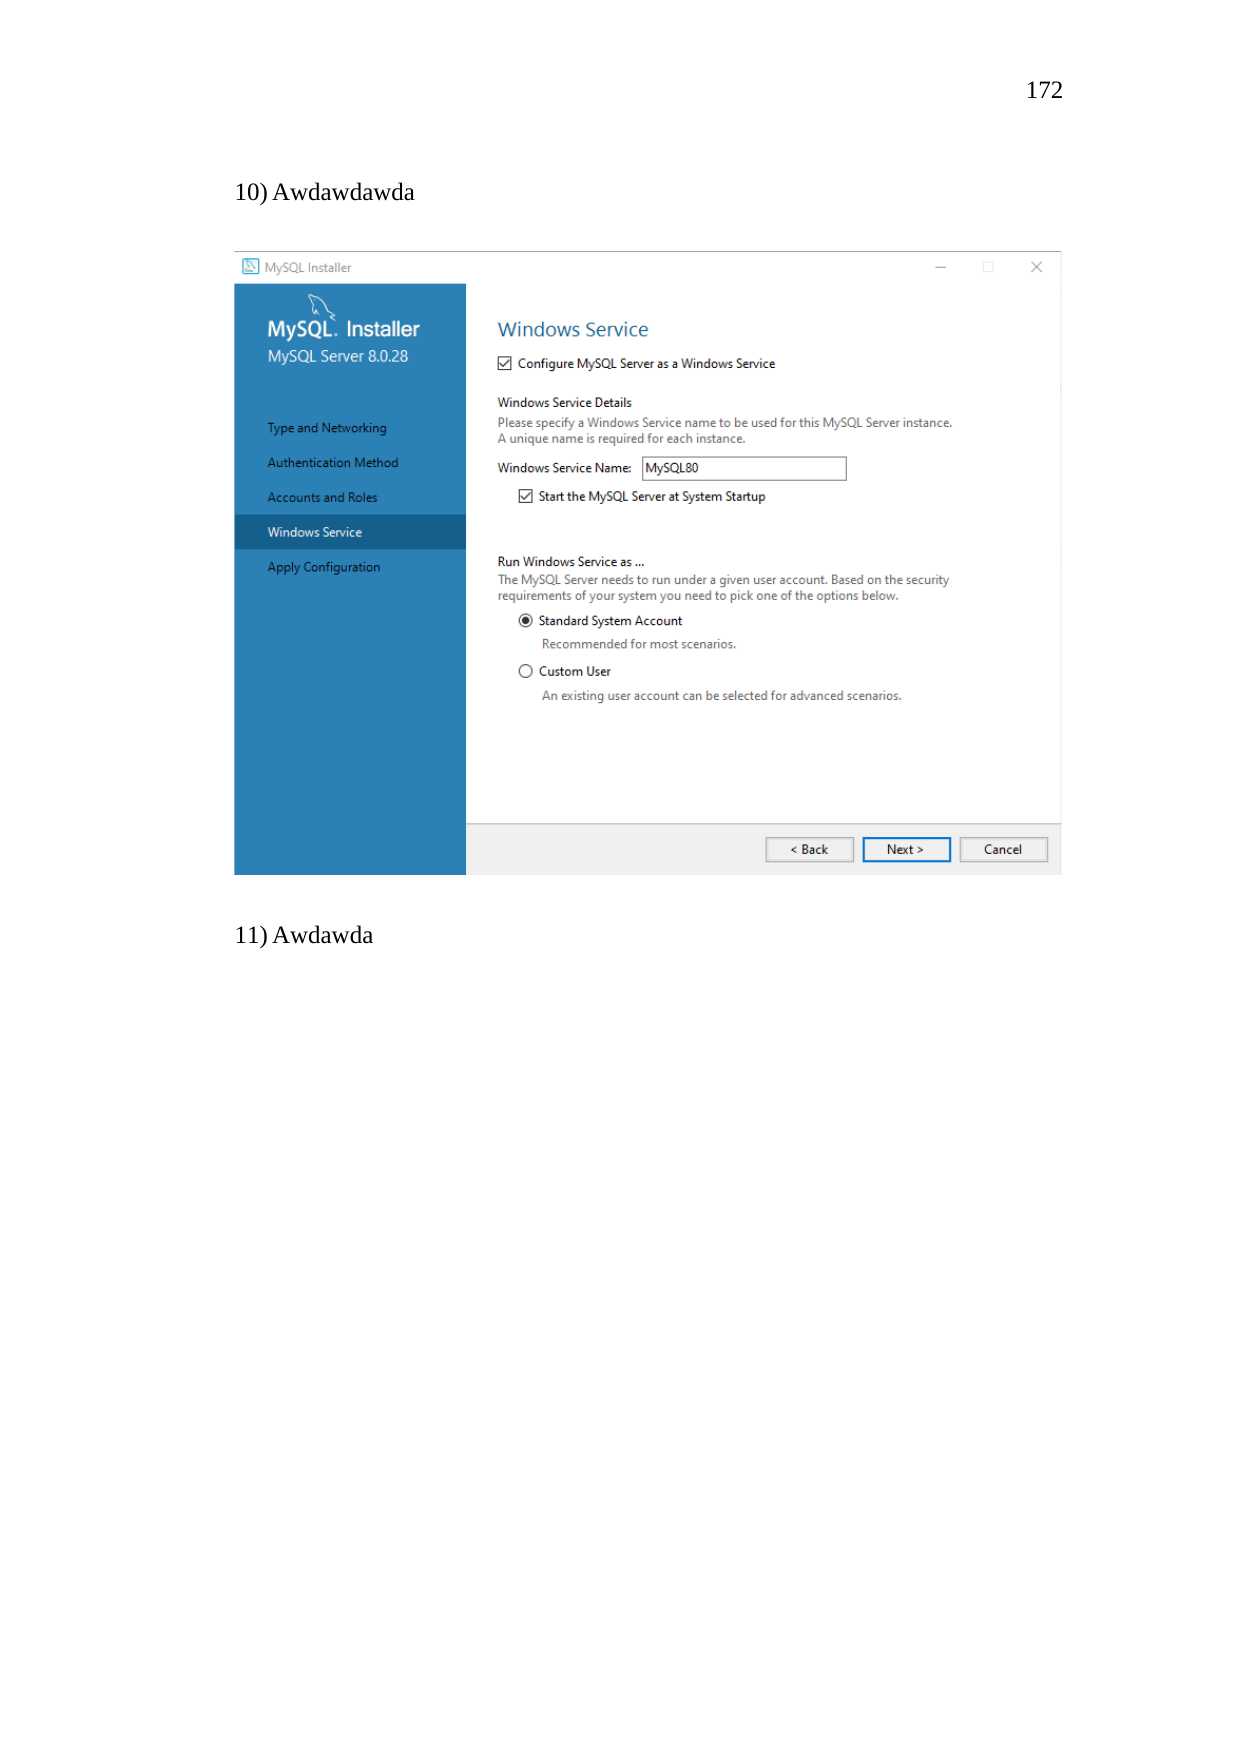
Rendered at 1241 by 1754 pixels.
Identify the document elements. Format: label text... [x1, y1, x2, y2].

picture [234, 251, 1062, 875]
list Awdawdawda [234, 177, 1063, 206]
list Awdawda [234, 920, 1063, 949]
